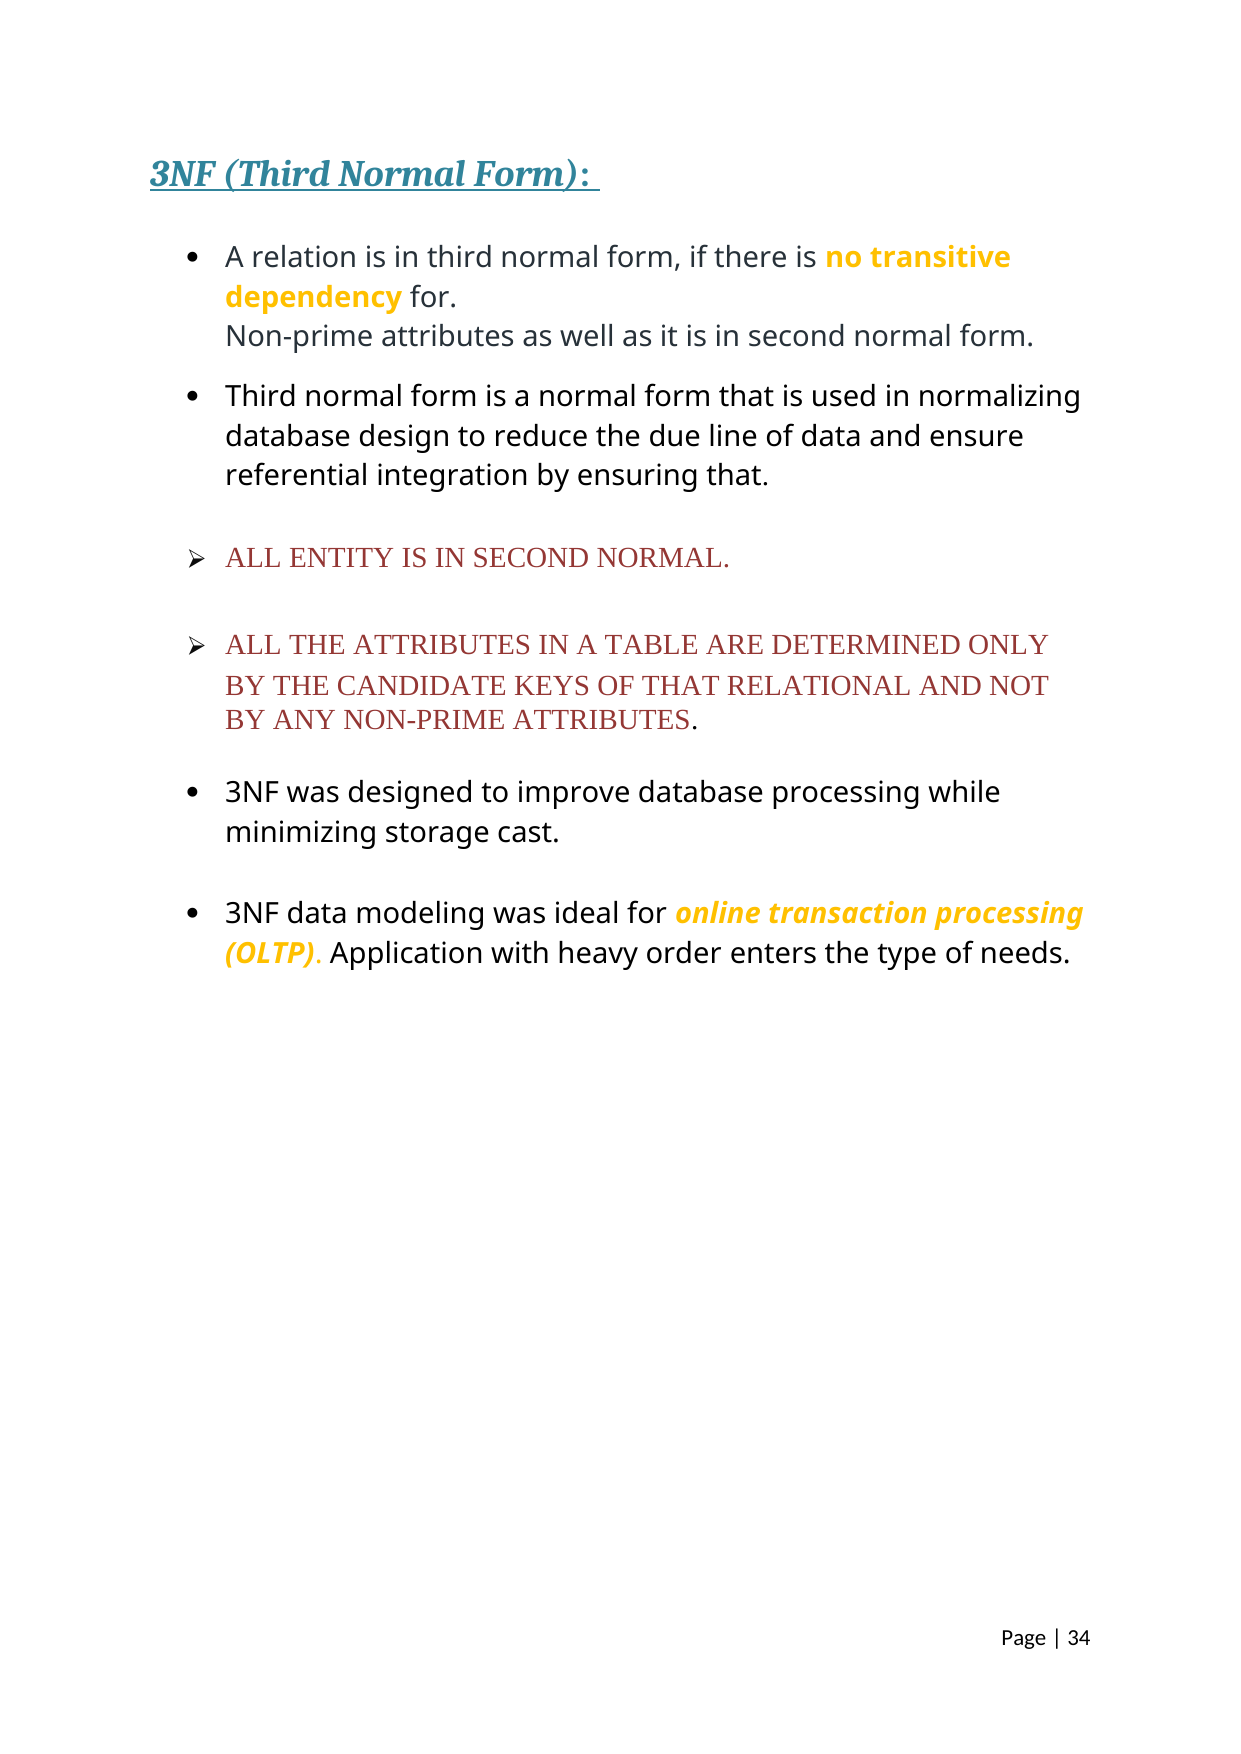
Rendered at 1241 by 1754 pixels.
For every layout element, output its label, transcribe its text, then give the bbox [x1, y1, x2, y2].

list Third normal form is a normal form that is used in normalizing database design to reduce the due line of data and ensure referential integration by ensuring that. [187, 375, 1090, 494]
list ALL ENTITY IS IN SECOND NORMAL. [187, 530, 1090, 581]
list 3NF was designed to improve database processing while minimizing storage cast. [187, 771, 1090, 851]
list 3NF data modeling was ideal for online transaction processing (OLTP). Application with heavy order enters the type of needs. [187, 893, 1090, 972]
list A relation is in third normal form, if there is no transitive dependency for. [187, 236, 1090, 316]
subtitle 3NF (Third Normal Form): [150, 150, 1090, 196]
list ALL THE ATTRIBUTES IN A TABLE ARE DETERMINED ONLY BY THE CANDIDATE KEYS OF THAT RELATIONAL AND NOT BY ANY NON-PRIME ATTRIBUTES. [187, 617, 1090, 735]
text Non-prime attributes as well as it is in second normal form. [225, 316, 1090, 355]
